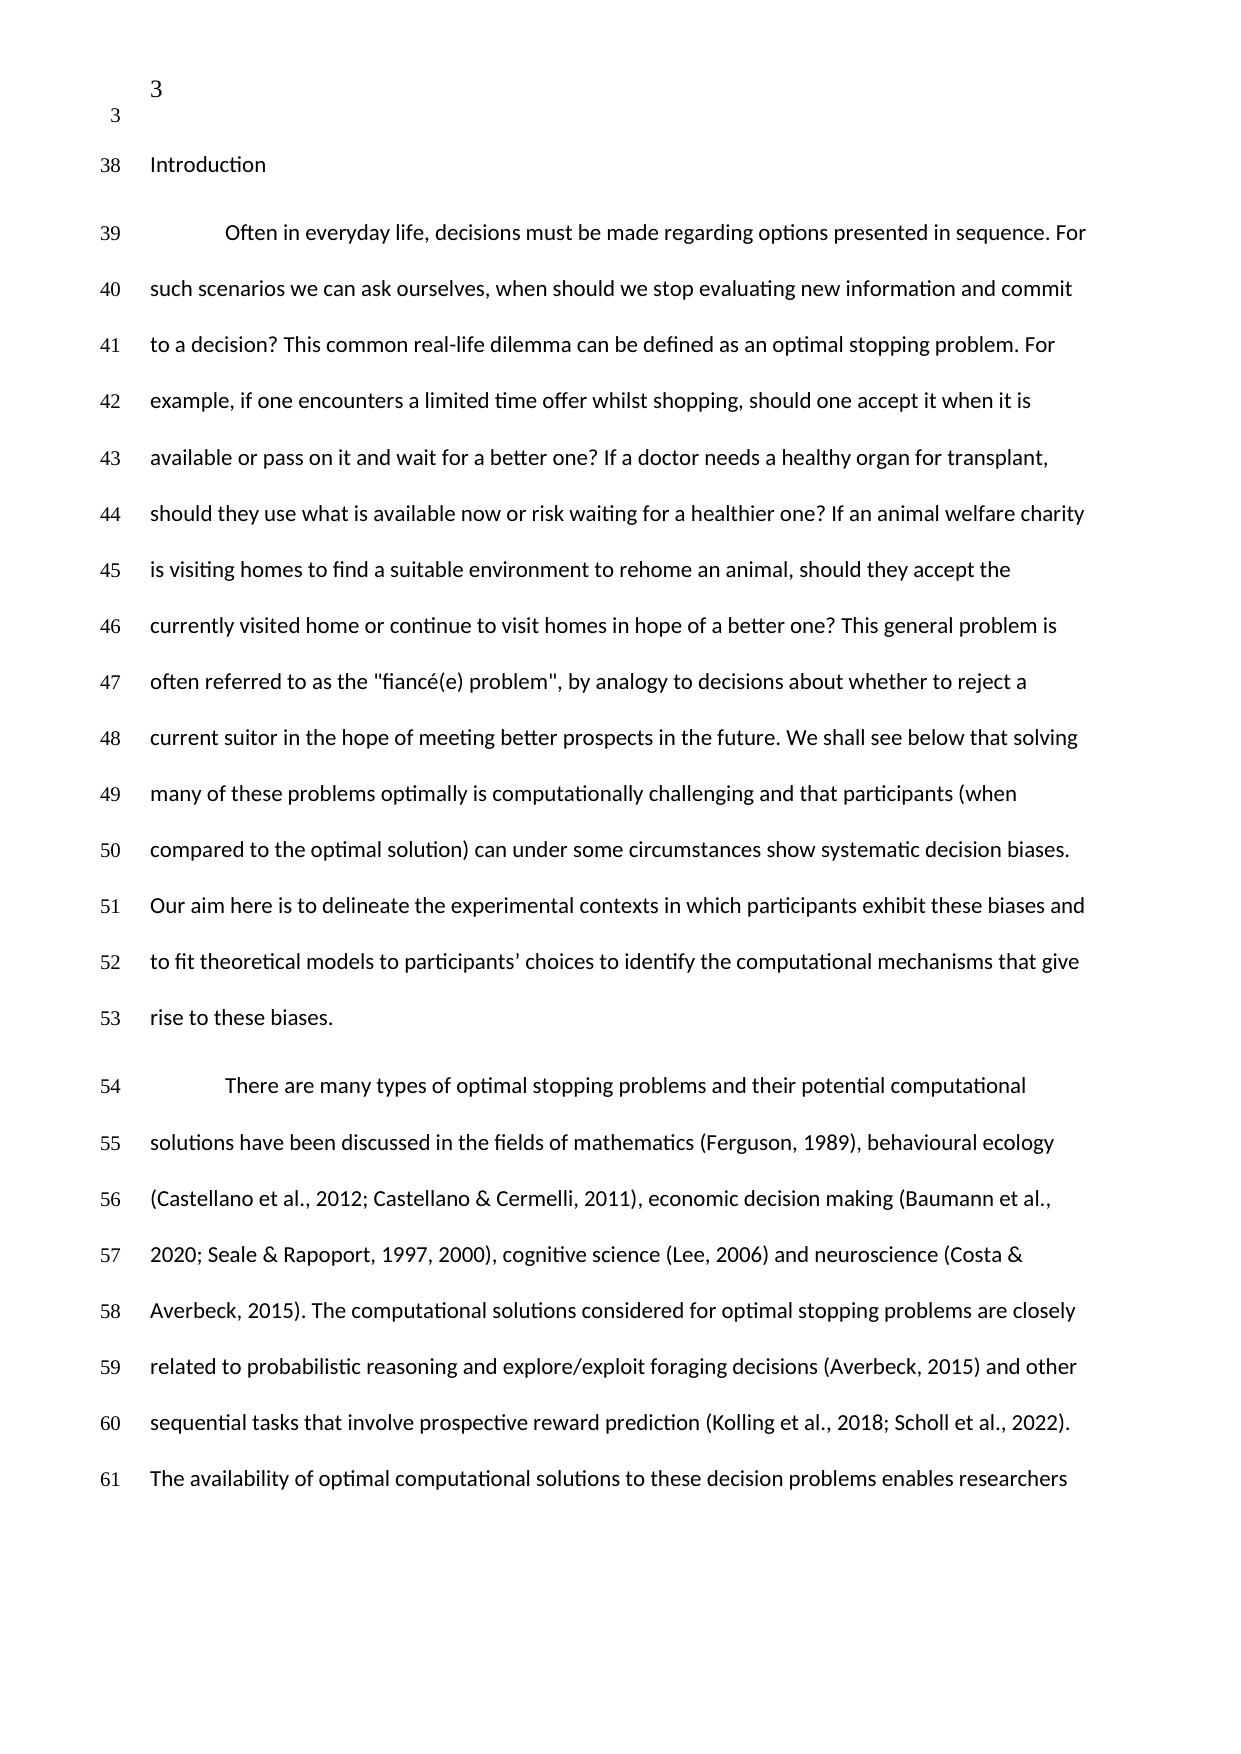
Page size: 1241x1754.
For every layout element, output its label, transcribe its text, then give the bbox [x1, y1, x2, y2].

text Often in everyday life, decisions must be made regarding options presented in sequence. For such scenarios we can ask ourselves, when should we stop evaluating new information and commit to a decision? This common real-life dilemma can be defined as an optimal stopping problem. For example, if one encounters a limited time offer whilst shopping, should one accept it when it is available or pass on it and wait for a better one? If a doctor needs a healthy organ for transplant, should they use what is available now or risk waiting for a healthier one? If an animal welfare charity is visiting homes to find a suitable environment to rehome an animal, should they accept the currently visited home or continue to visit homes in hope of a better one? This general problem is often referred to as the "fiancé(e) problem", by analogy to decisions about whether to reject a current suitor in the hope of meeting better prospects in the future. We shall see below that solving many of these problems optimally is computationally challenging and that participants (when compared to the optimal solution) can under some circumstances show systematic decision biases. Our aim here is to delineate the experimental contexts in which participants exhibit these biases and to fit theoretical models to participants’ choices to identify the computational mechanisms that give rise to these biases. [150, 218, 1090, 1031]
text Introduction [150, 150, 1090, 178]
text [150, 1072, 1090, 1492]
